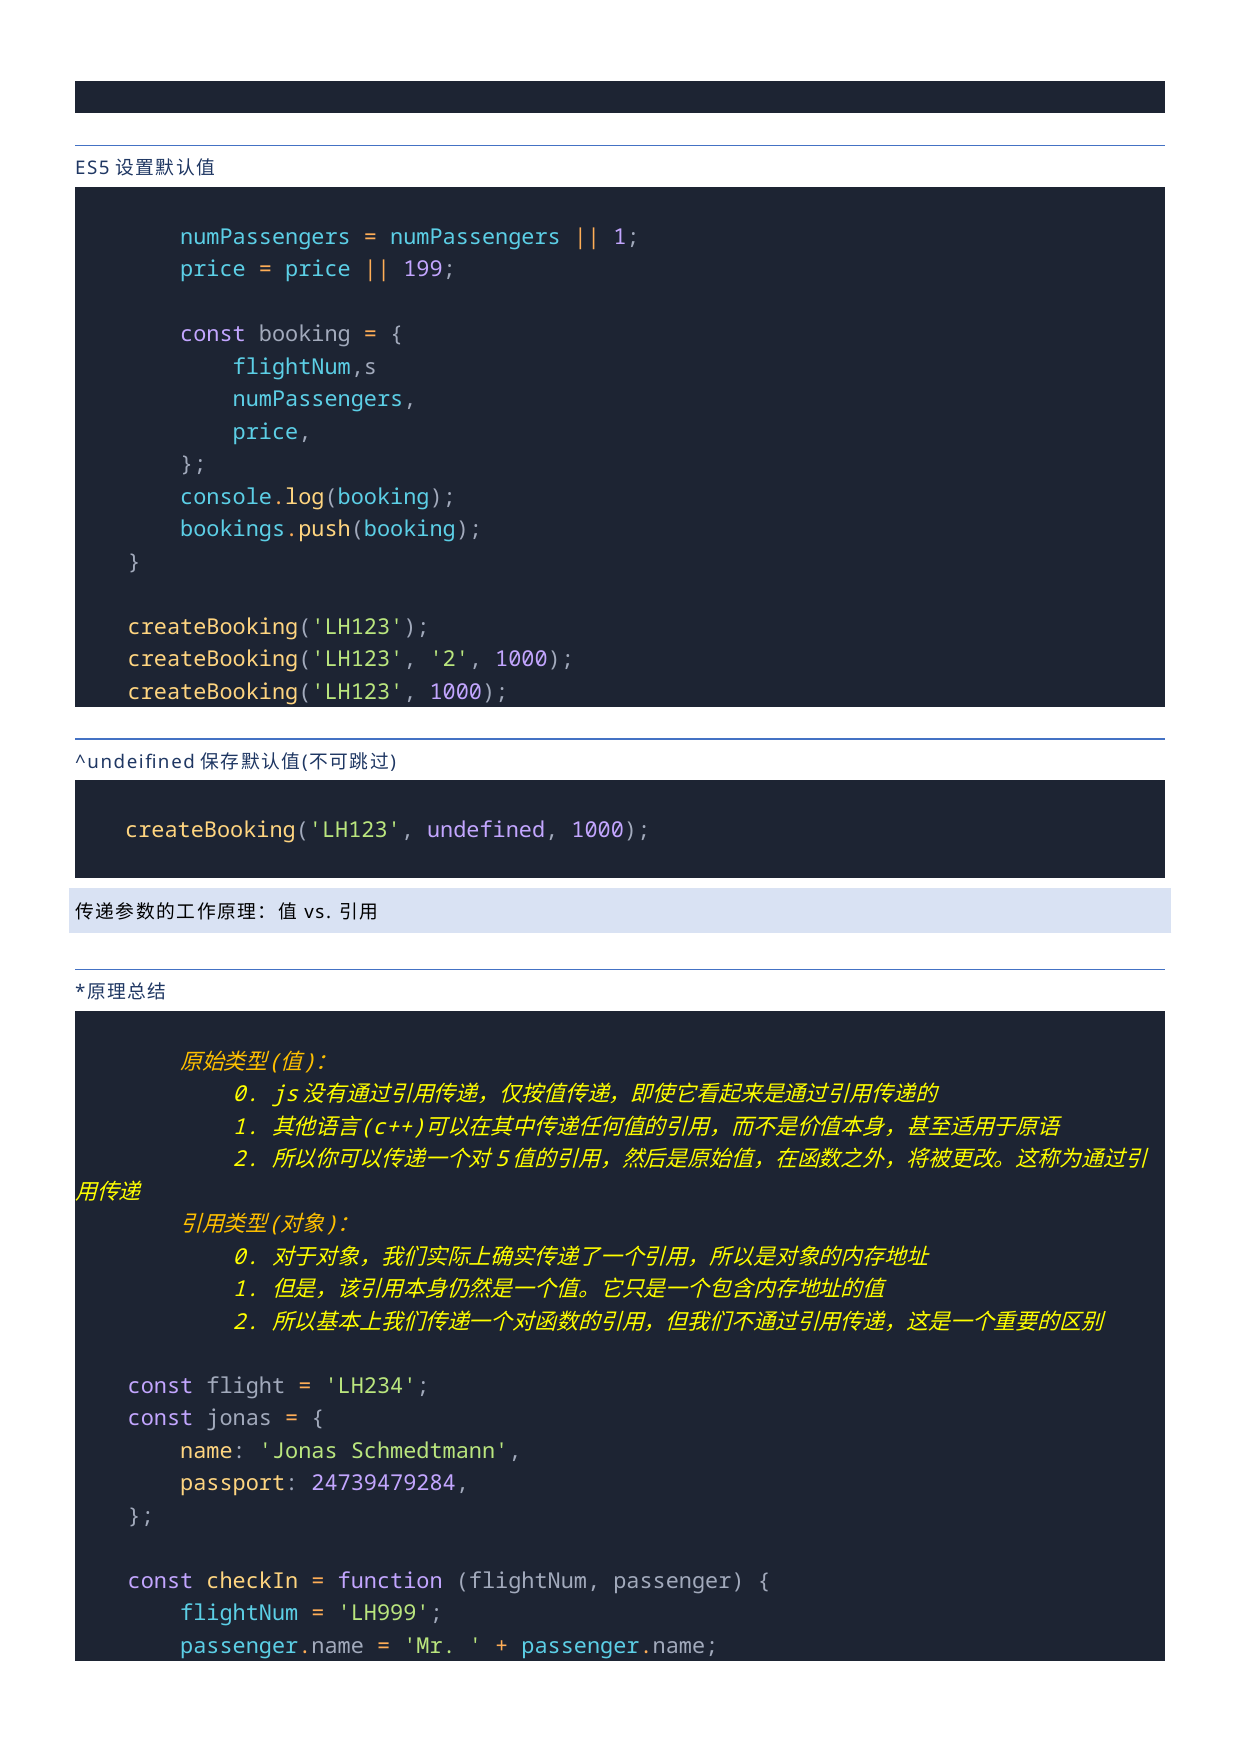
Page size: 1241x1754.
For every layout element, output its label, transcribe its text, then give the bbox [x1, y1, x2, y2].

text 1. 但是，该引用本身仍然是一个值。它只是一个包含内存地址的值 [75, 1271, 1165, 1303]
text 2. 所以你可以传递一个对5值的引用，然后是原始值，在函数之外，将被更改。这称为通过引用传递 [75, 1141, 1165, 1206]
text price = price || 199; [75, 252, 1165, 284]
subtitle *原理总结 [75, 970, 1165, 1007]
text numPassengers, [75, 382, 1165, 414]
text console.log(booking); [75, 479, 1165, 512]
text const checkIn = function (flightNum, passenger) { [75, 1563, 1165, 1596]
text 0. js没有通过引用传递，仅按值传递，即使它看起来是通过引用传递的 [75, 1076, 1165, 1108]
text 1. 其他语言(c++)可以在其中传递任何值的引用，而不是价值本身，甚至适用于原语 [75, 1108, 1165, 1141]
text createBooking('LH123', '2', 1000); [75, 642, 1165, 674]
text name: 'Jonas Schmedtmann', [75, 1433, 1165, 1466]
text 2. 所以基本上我们传递一个对函数的引用，但我们不通过引用传递，这是一个重要的区别 [75, 1303, 1165, 1336]
text createBooking('LH123'); [75, 609, 1165, 642]
text createBooking('LH123', 1000); [75, 674, 1165, 707]
subtitle ^undeifined保存默认值(不可跳过) [75, 740, 1165, 776]
text const flight = 'LH234'; [75, 1368, 1165, 1401]
text bookings.push(booking); [75, 512, 1165, 544]
subtitle ES5设置默认值 [75, 146, 1165, 183]
text }; [75, 447, 1165, 479]
text }; [75, 1498, 1165, 1531]
text flightNum,s [75, 349, 1165, 382]
text flightNum = 'LH999'; [75, 1596, 1165, 1628]
text const booking = { [75, 317, 1165, 349]
text price, [75, 414, 1165, 447]
text passport: 24739479284, [75, 1466, 1165, 1498]
text passenger.name = 'Mr. ' + passenger.name; [75, 1628, 1165, 1661]
text 0. 对于对象，我们实际上确实传递了一个引用，所以是对象的内存地址 [75, 1238, 1165, 1271]
text 引用类型(对象)： [75, 1206, 1165, 1238]
subtitle 传递参数的工作原理：值 vs. 引用 [75, 895, 1165, 927]
text 原始类型(值)： [75, 1043, 1165, 1076]
text } [75, 544, 1165, 577]
text createBooking('LH123', undefined, 1000); [75, 813, 1165, 845]
text numPassengers = numPassengers || 1; [75, 219, 1165, 252]
text const jonas = { [75, 1401, 1165, 1433]
